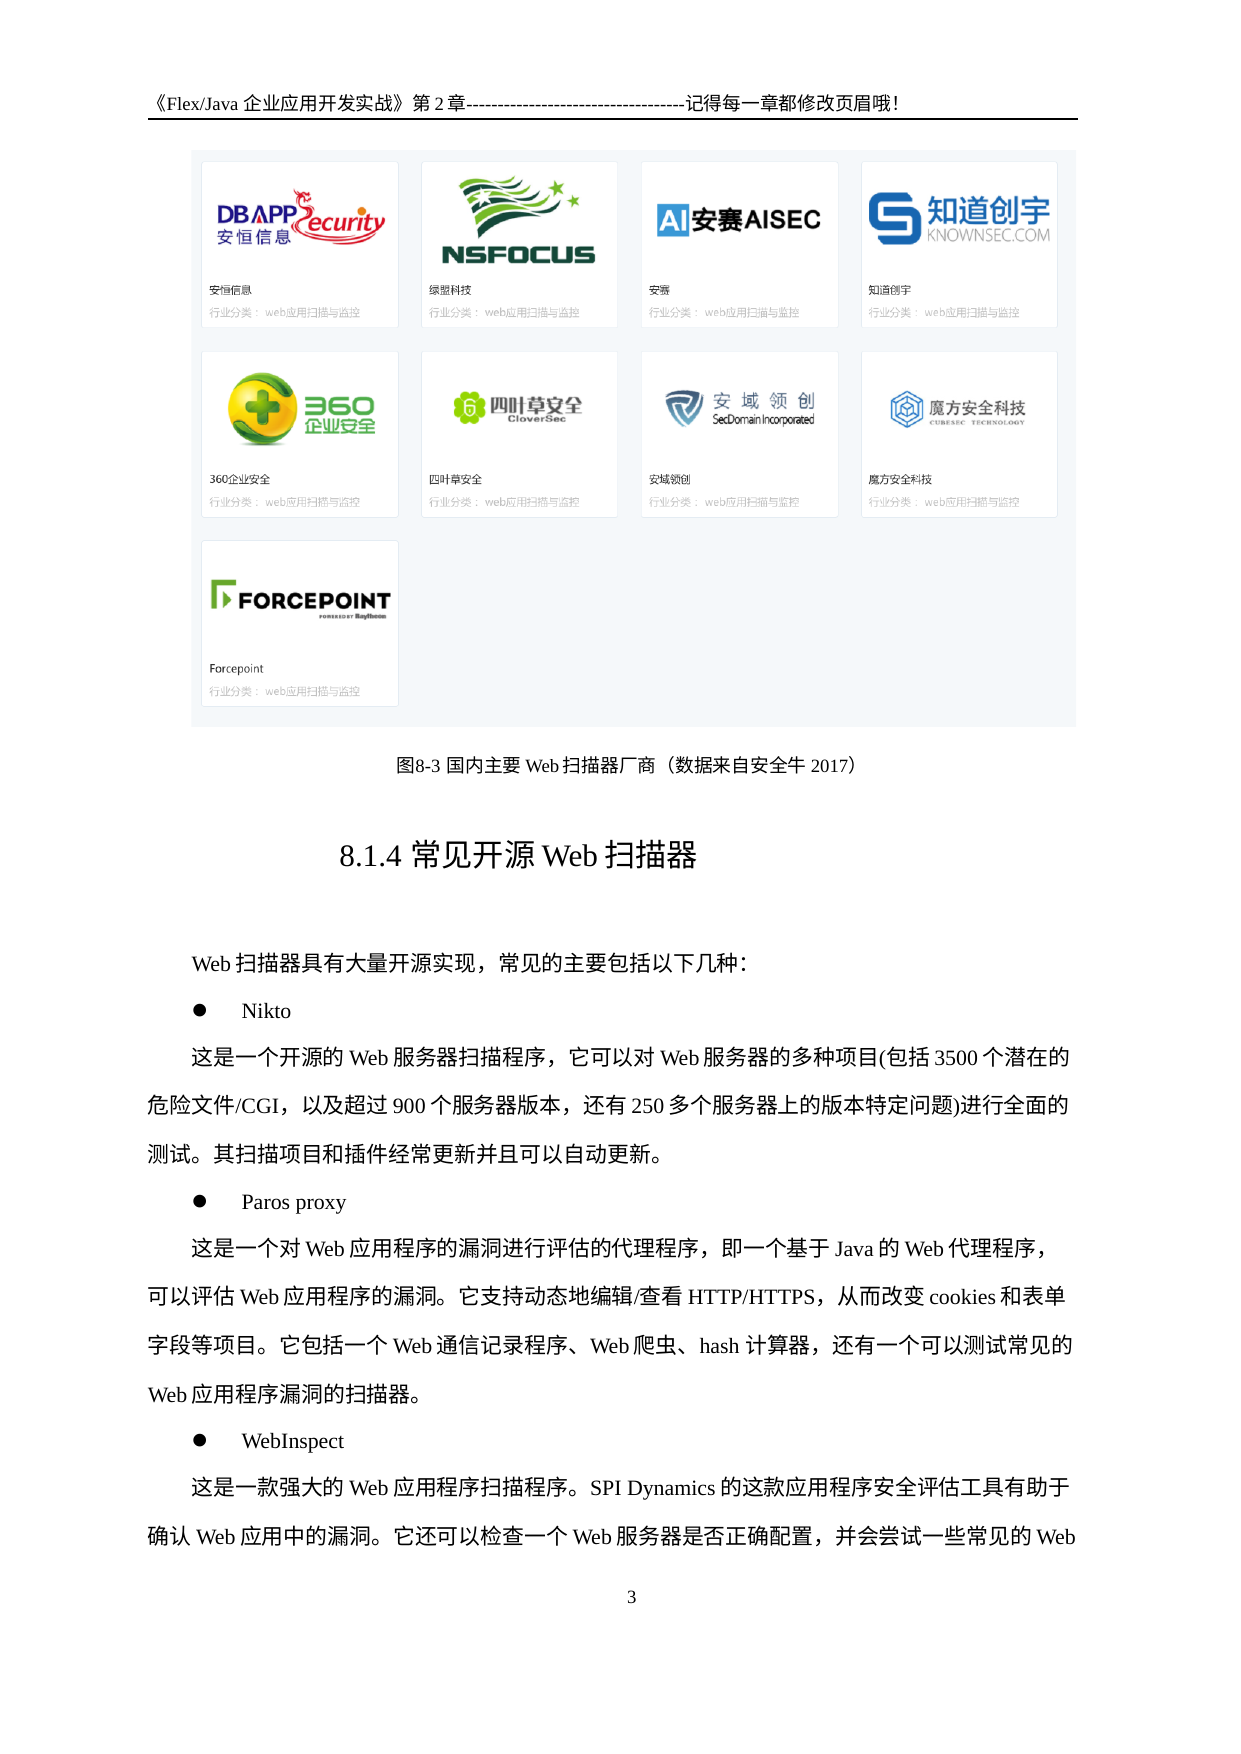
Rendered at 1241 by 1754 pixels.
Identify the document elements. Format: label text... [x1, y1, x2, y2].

list Paros proxy [191, 1185, 1078, 1217]
text Web扫描器具有大量开源实现，常见的主要包括以下几种： [148, 946, 1078, 978]
list WebInspect [191, 1425, 1078, 1457]
text 国内主要Web扫描器厂商（数据来自安全牛 2017） [185, 748, 1078, 780]
list Nikto [191, 994, 1078, 1027]
subtitle 常见开源Web扫描器 [295, 821, 1078, 886]
text 这是一个开源的Web服务器扫描程序，它可以对Web服务器的多种项目(包括3500个潜在的危险文件/CGI，以及超过900个服务器版本，还有250多个服务器上的版本特定问题)进行全面的测试。其扫描项目和插件经常更新并且可以自动更新。 [148, 1039, 1078, 1169]
picture [191, 150, 1077, 727]
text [148, 1470, 1078, 1551]
text 这是一个对Web应用程序的漏洞进行评估的代理程序，即一个基于Java的Web代理程序，可以评估Web应用程序的漏洞。它支持动态地编辑/查看HTTP/HTTPS，从而改变cookies和表单字段等项目。它包括一个Web通信记录程序、Web爬虫、hash 计算器，还有一个可以测试常见的Web应用程序漏洞的扫描器。 [148, 1230, 1078, 1409]
